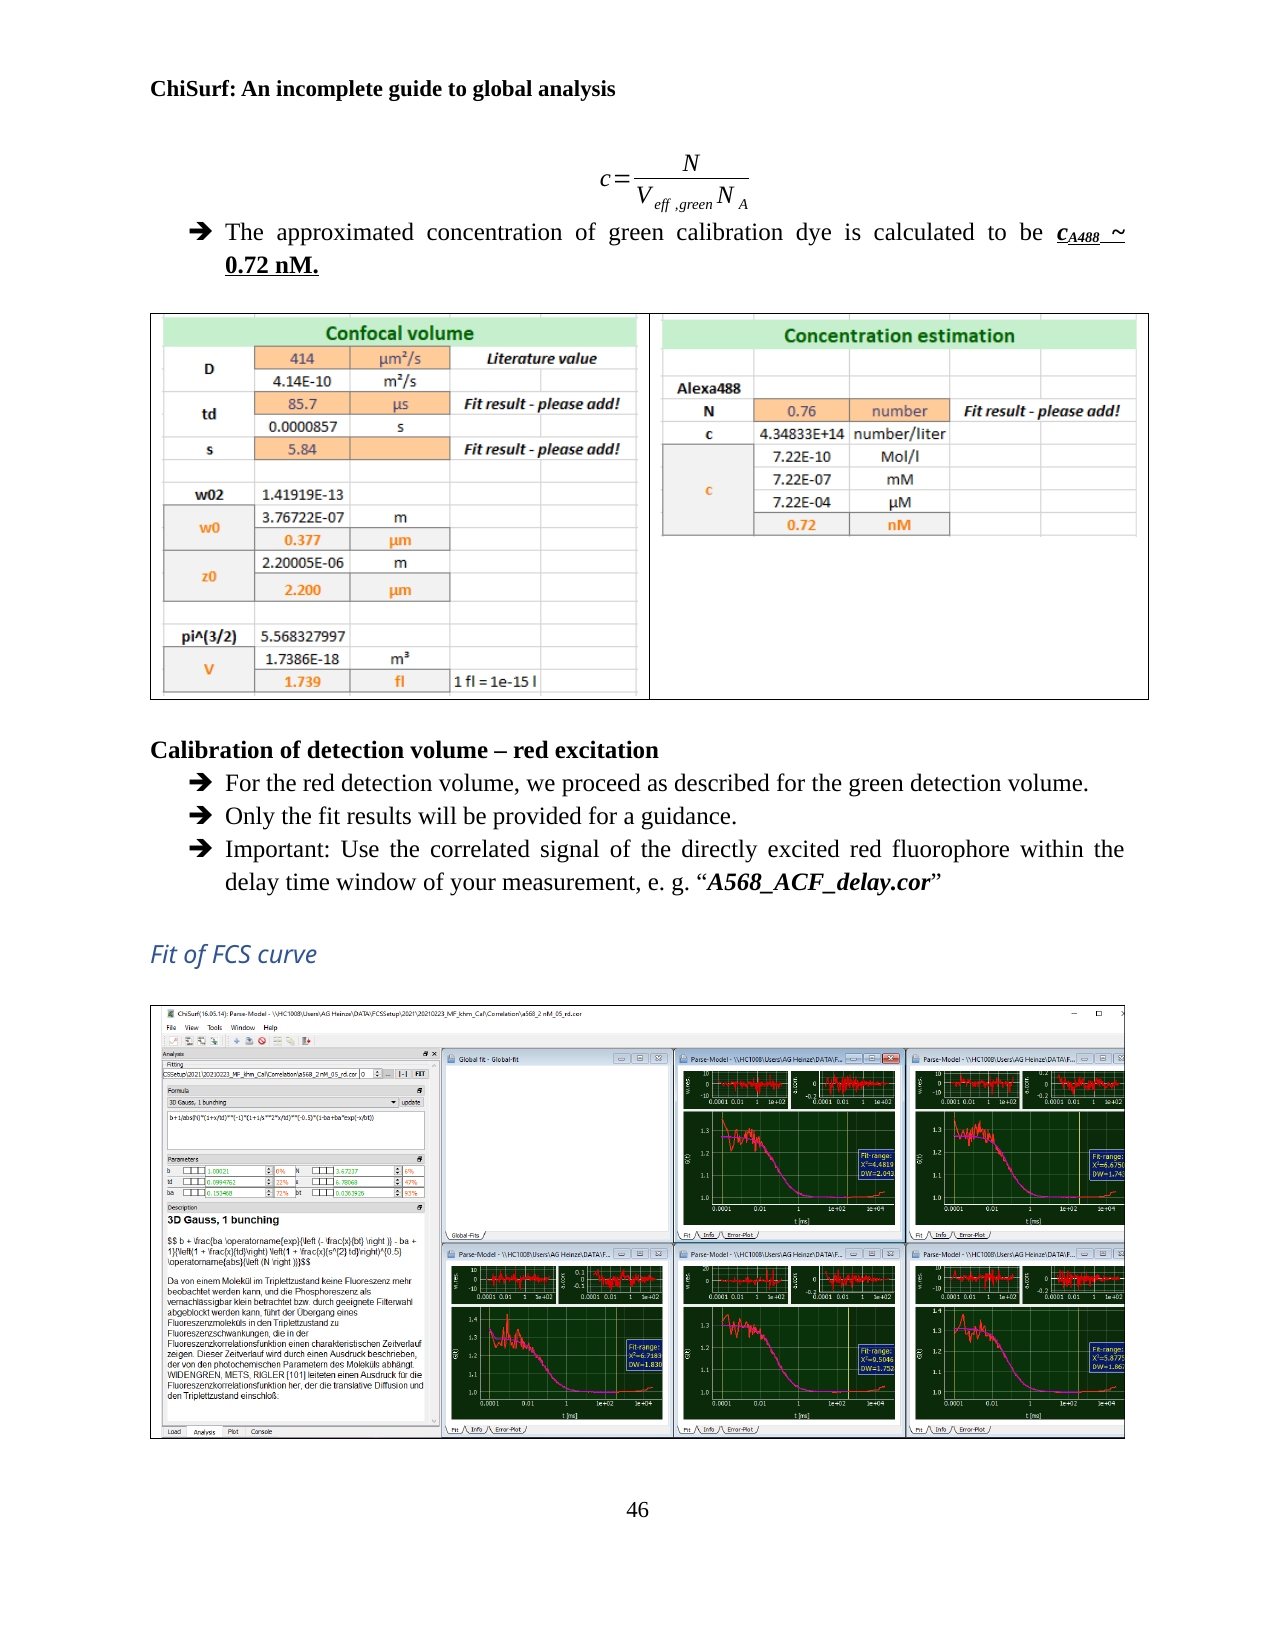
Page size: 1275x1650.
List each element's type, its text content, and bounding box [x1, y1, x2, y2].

list Only the fit results will be provided for a guidance. [187, 801, 1125, 829]
picture [161, 314, 638, 696]
list The approximated concentration of green calibration dye is calculated to be cA488 ~ 0.72 nM. [187, 217, 1125, 279]
table_header [151, 1006, 161, 1438]
list For the red detection volume, we proceed as described for the green detection volume. [187, 768, 1125, 797]
picture [660, 314, 1137, 537]
subtitle Fit of FCS curve [150, 937, 1125, 971]
subtitle Calibration of detection volume – red excitation [150, 735, 1125, 763]
table_header [151, 314, 649, 699]
picture [161, 1006, 1125, 1438]
list Important: Use the correlated signal of the directly excited red fluorophore within the delay time window of your measurement, e. g. “A568_ACF_delay.cor” [187, 834, 1125, 896]
table_header [650, 314, 1148, 699]
